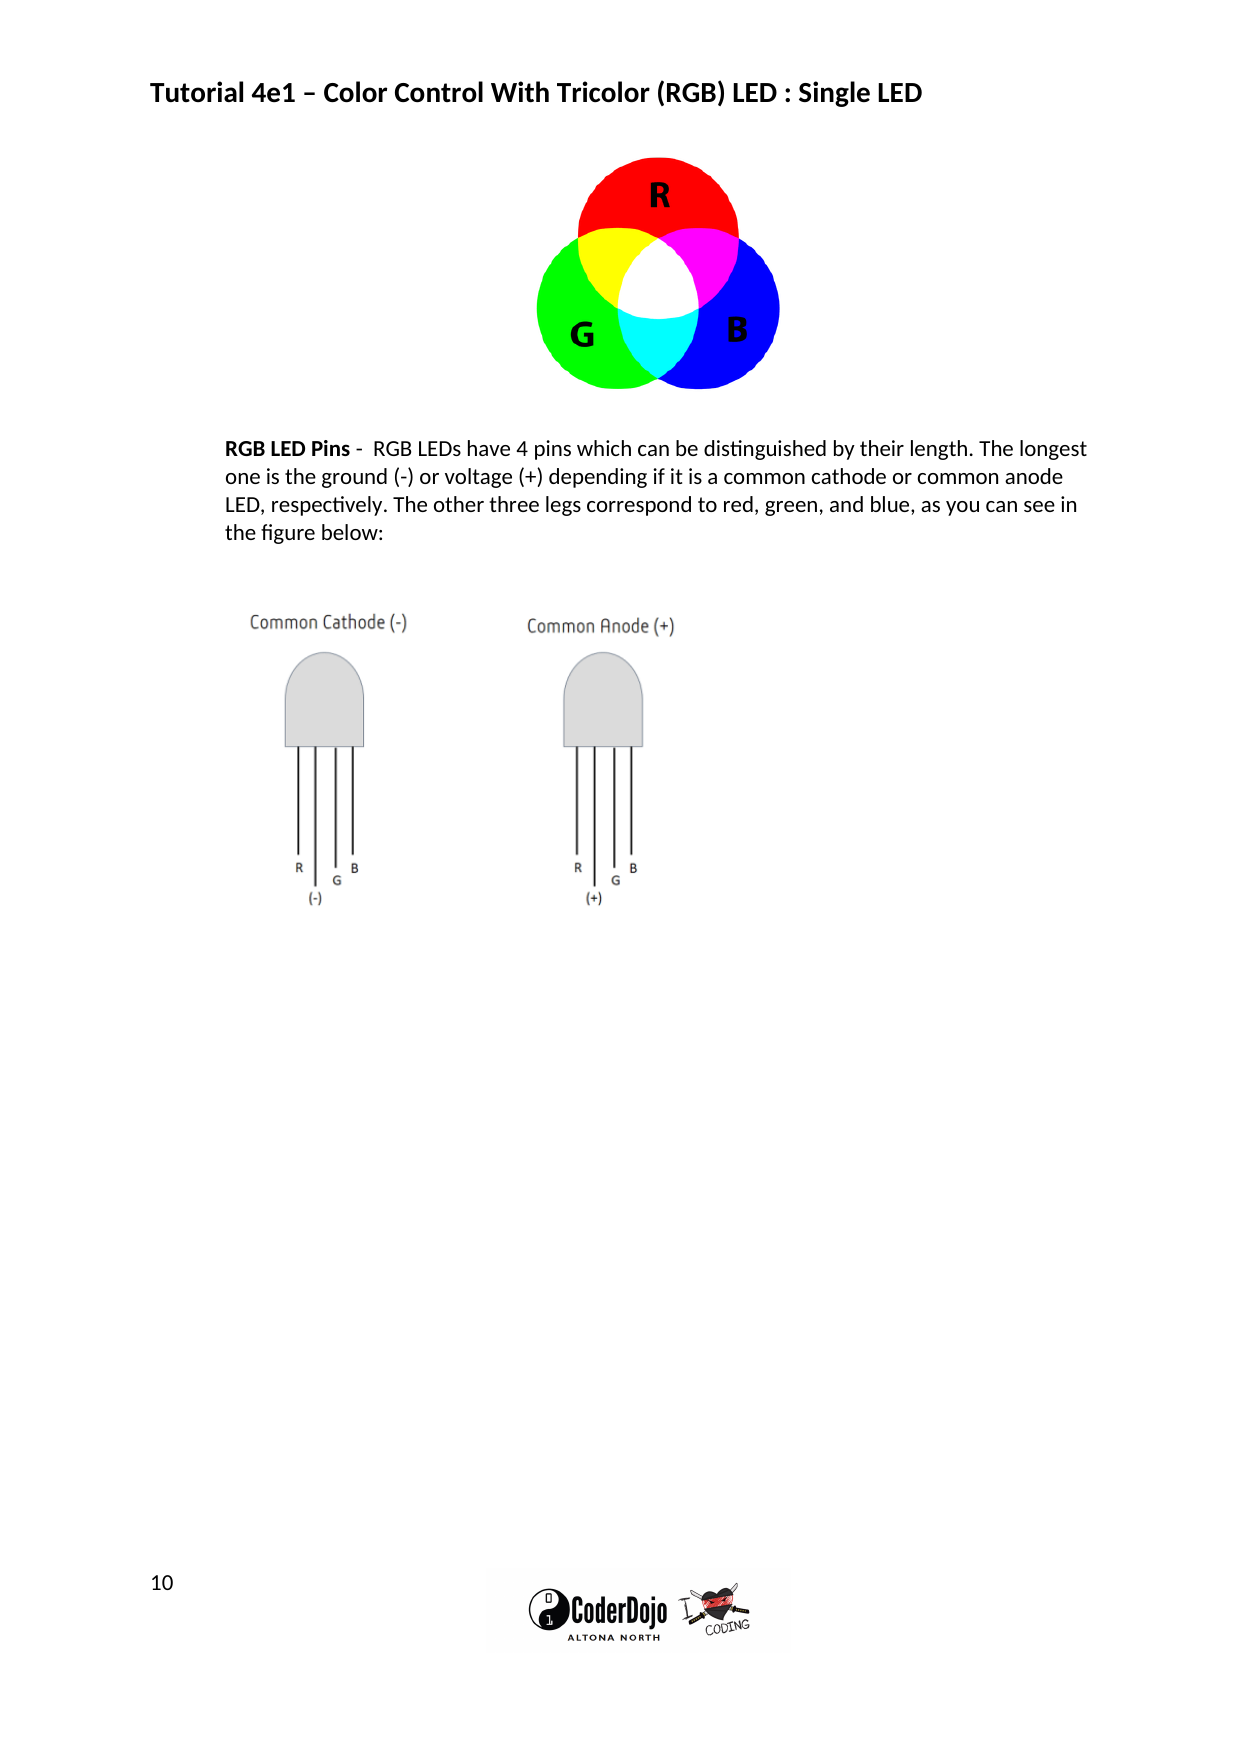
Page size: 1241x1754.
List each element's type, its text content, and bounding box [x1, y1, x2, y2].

picture [534, 150, 782, 397]
picture [225, 583, 702, 935]
text RGB LED Pins - RGB LEDs have 4 pins which can be distinguished by their length. The longest one is the ground (-) or voltage (+) depending if it is a common cathode or common anode LED, respectively. The other three legs correspond to red, green, and blue, as you can see in the figure below: [225, 434, 1090, 546]
picture [486, 1568, 792, 1653]
